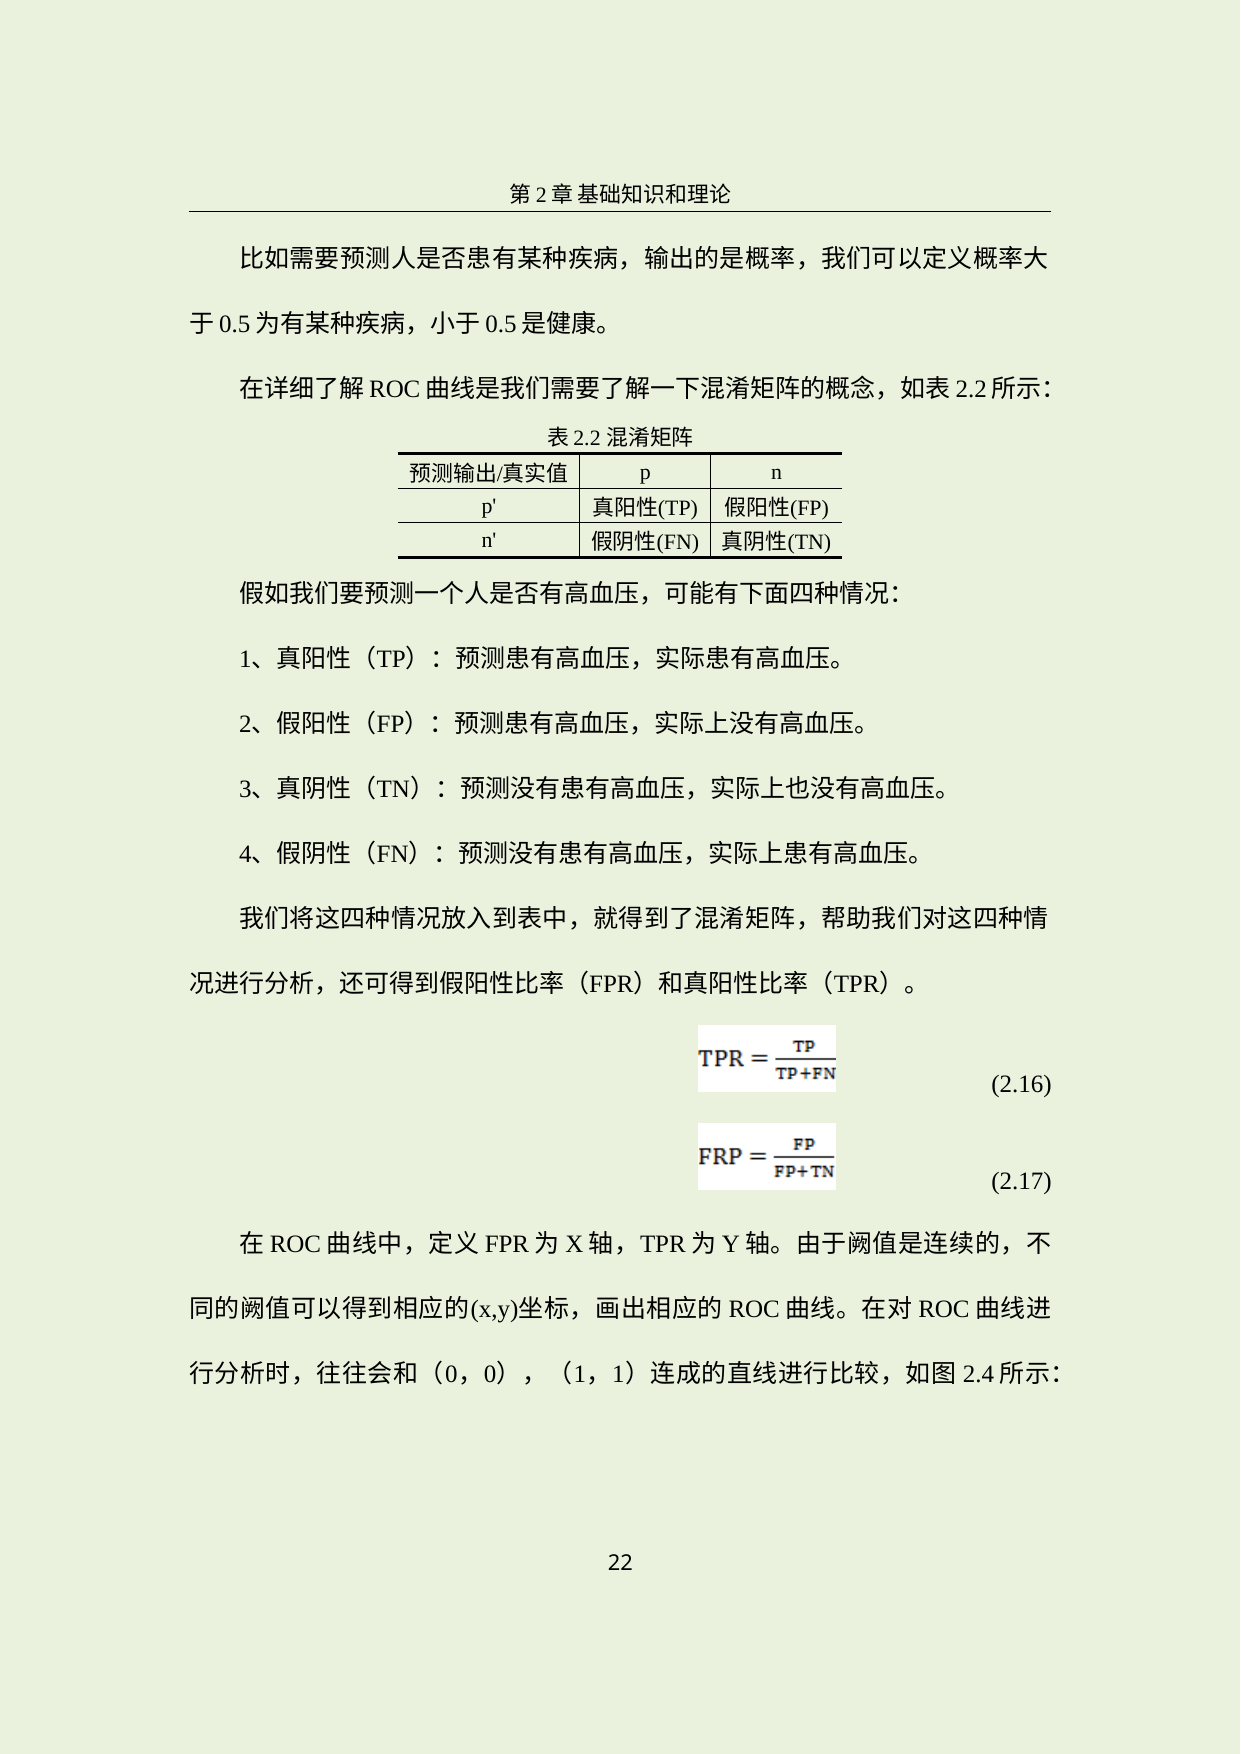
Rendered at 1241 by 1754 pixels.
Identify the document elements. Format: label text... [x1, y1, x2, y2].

table_cell 真阴性(TN) [711, 523, 842, 556]
text 比如需要预测人是否患有某种疾病，输出的是概率，我们可以定义概率大于0.5为有某种疾病，小于0.5是健康。 [189, 224, 1051, 354]
text 1、真阳性（TP）：预测患有高血压，实际患有高血压。 [189, 624, 1051, 689]
picture [698, 1123, 836, 1190]
table_cell 假阳性(FP) [711, 489, 842, 522]
table_header n [711, 455, 842, 488]
text 3、真阴性（TN）：预测没有患有高血压，实际上也没有高血压。 [189, 754, 1051, 819]
text (2.16) [189, 1014, 1051, 1111]
text 在详细了解ROC曲线是我们需要了解一下混淆矩阵的概念，如表2.2所示： [189, 354, 1051, 419]
table_header 预测输出/真实值 [398, 455, 579, 488]
text 表2.2 混淆矩阵 [189, 419, 1051, 452]
text (2.17) [189, 1111, 1051, 1209]
text 2、假阳性（FP）：预测患有高血压，实际上没有高血压。 [189, 689, 1051, 754]
text 假如我们要预测一个人是否有高血压，可能有下面四种情况： [189, 559, 1051, 624]
text 4、假阴性（FN）：预测没有患有高血压，实际上患有高血压。 [189, 819, 1051, 884]
text 我们将这四种情况放入到表中，就得到了混淆矩阵，帮助我们对这四种情况进行分析，还可得到假阳性比率（FPR）和真阳性比率（TPR）。 [189, 884, 1051, 1014]
table_cell 真阳性(TP) [580, 489, 710, 522]
table_cell n' [398, 523, 579, 556]
table_cell p' [398, 489, 579, 522]
table_cell 假阴性(FN) [580, 523, 710, 556]
table_header p [580, 455, 710, 488]
text 在ROC曲线中，定义FPR为X轴，TPR为Y轴。由于阙值是连续的，不同的阙值可以得到相应的(x,y)坐标，画出相应的ROC曲线。在对ROC曲线进行分析时，往往会和（0，0），（1，1）连成的直线进行比较，如图2.4所示： [189, 1209, 1051, 1469]
picture [698, 1025, 836, 1092]
